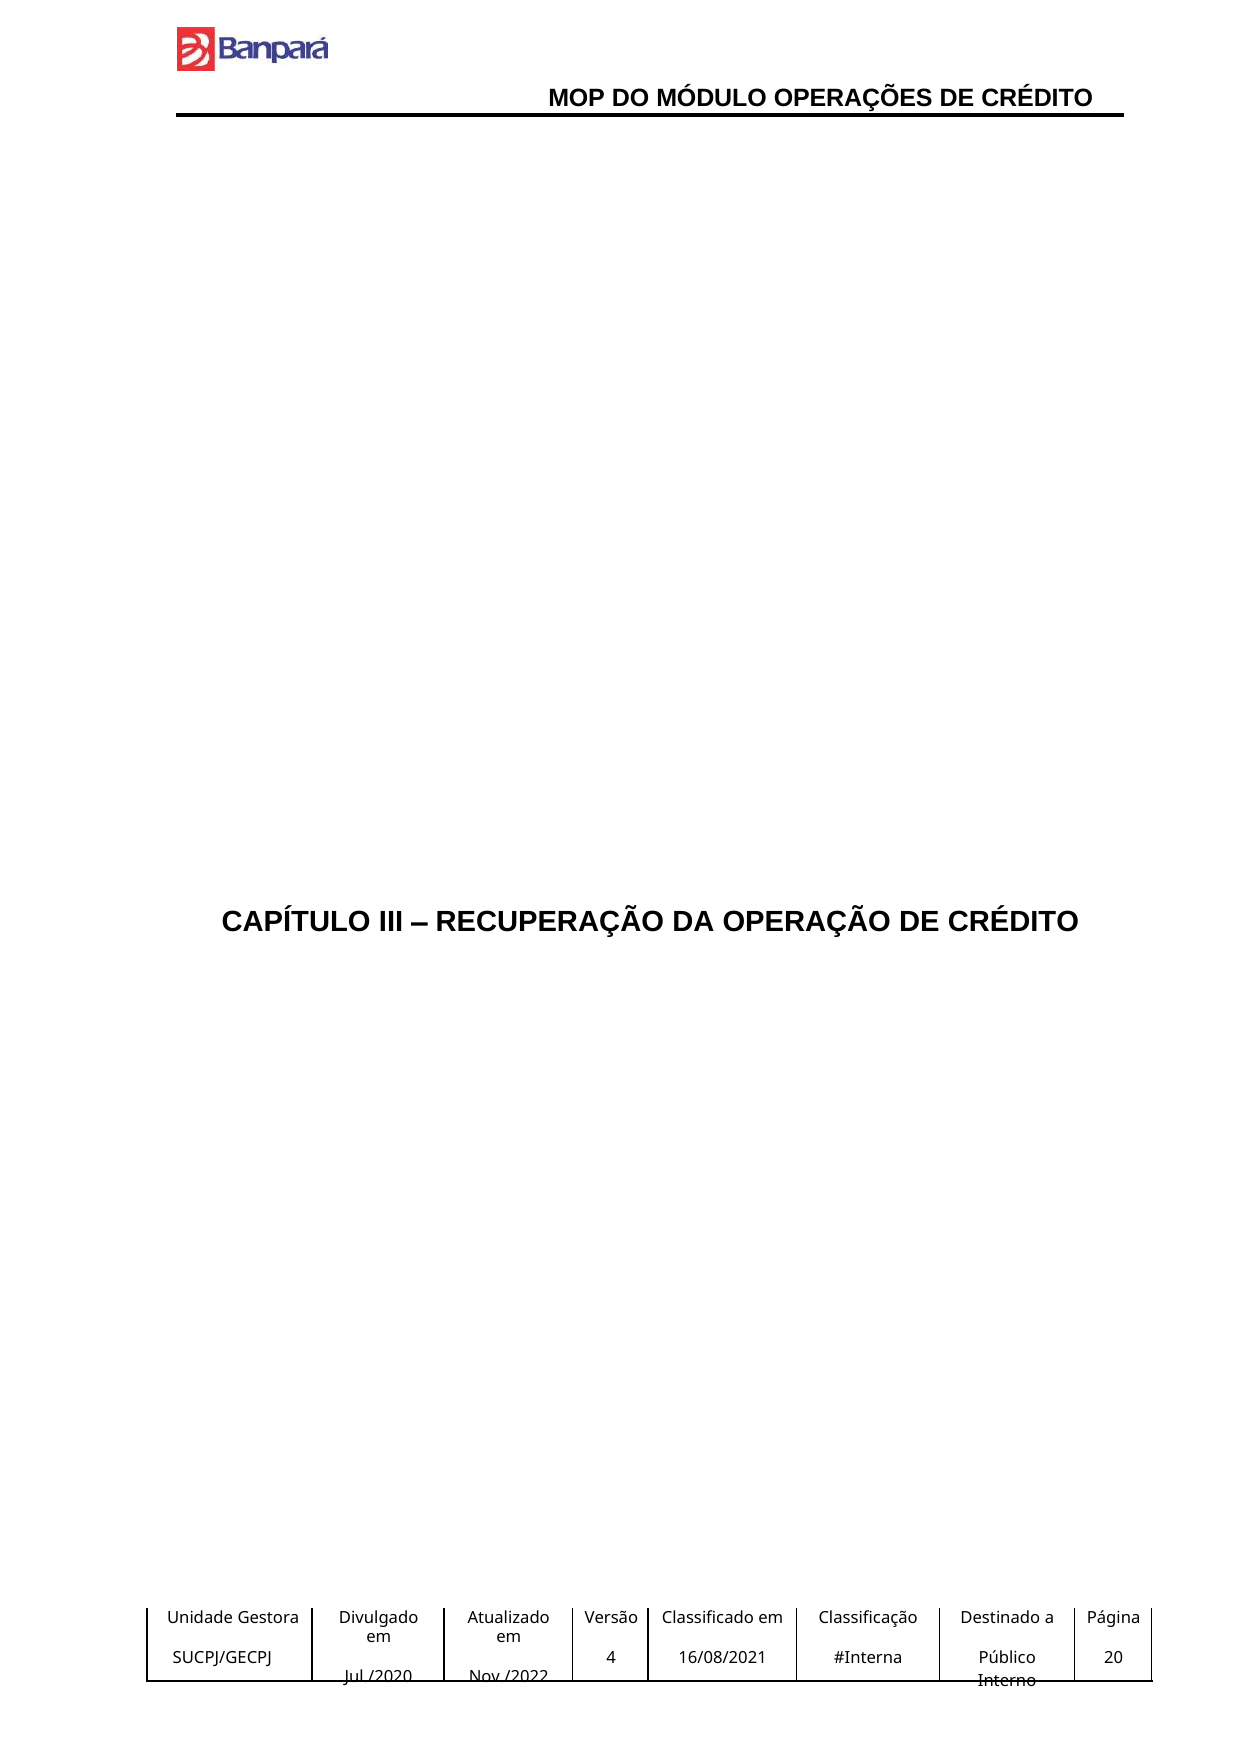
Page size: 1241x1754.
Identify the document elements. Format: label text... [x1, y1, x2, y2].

picture [177, 27, 328, 71]
subtitle CAPÍTULO III RECUPERAÇÃO DA OPERAÇÃO DE CRÉDITO [221, 904, 1165, 938]
